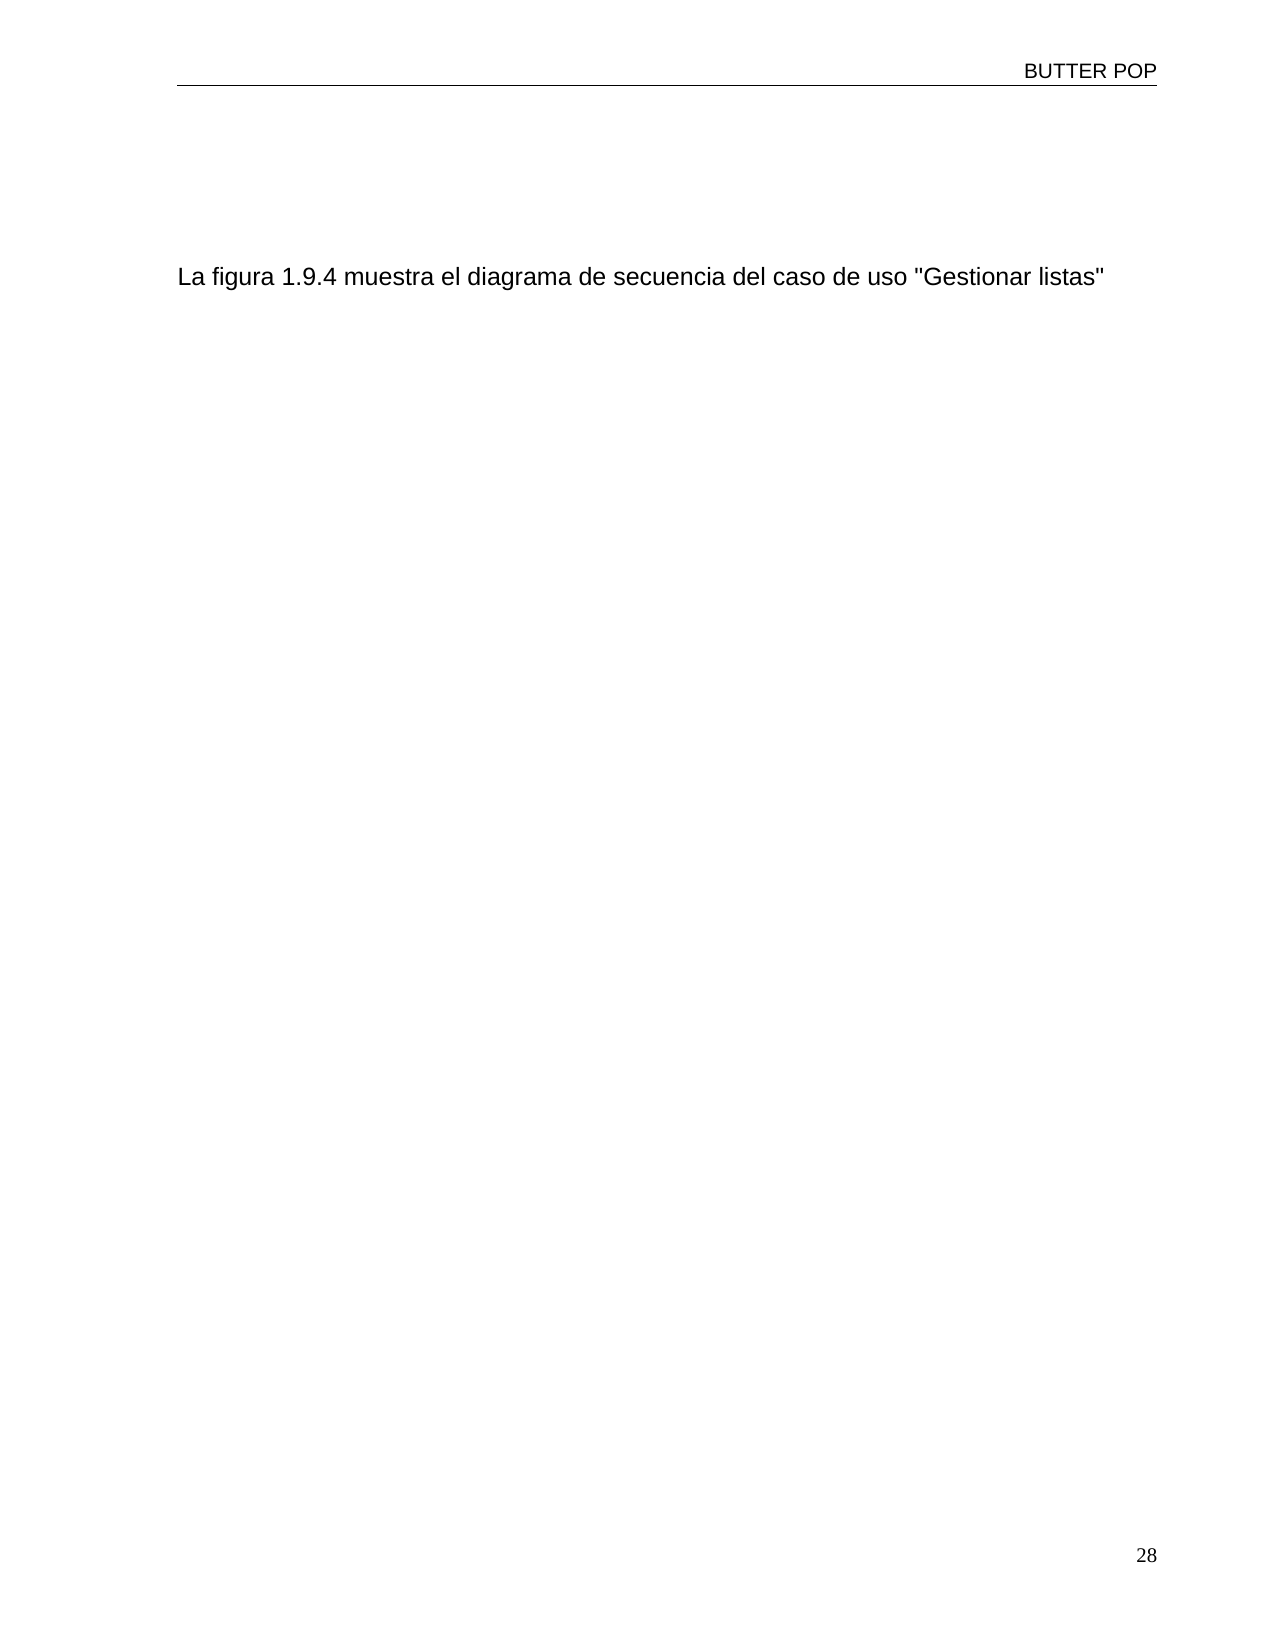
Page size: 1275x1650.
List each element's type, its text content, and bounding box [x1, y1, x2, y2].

text La figura 1.9.4 muestra el diagrama de secuencia del caso de uso "Gestionar listas" [177, 262, 1157, 291]
